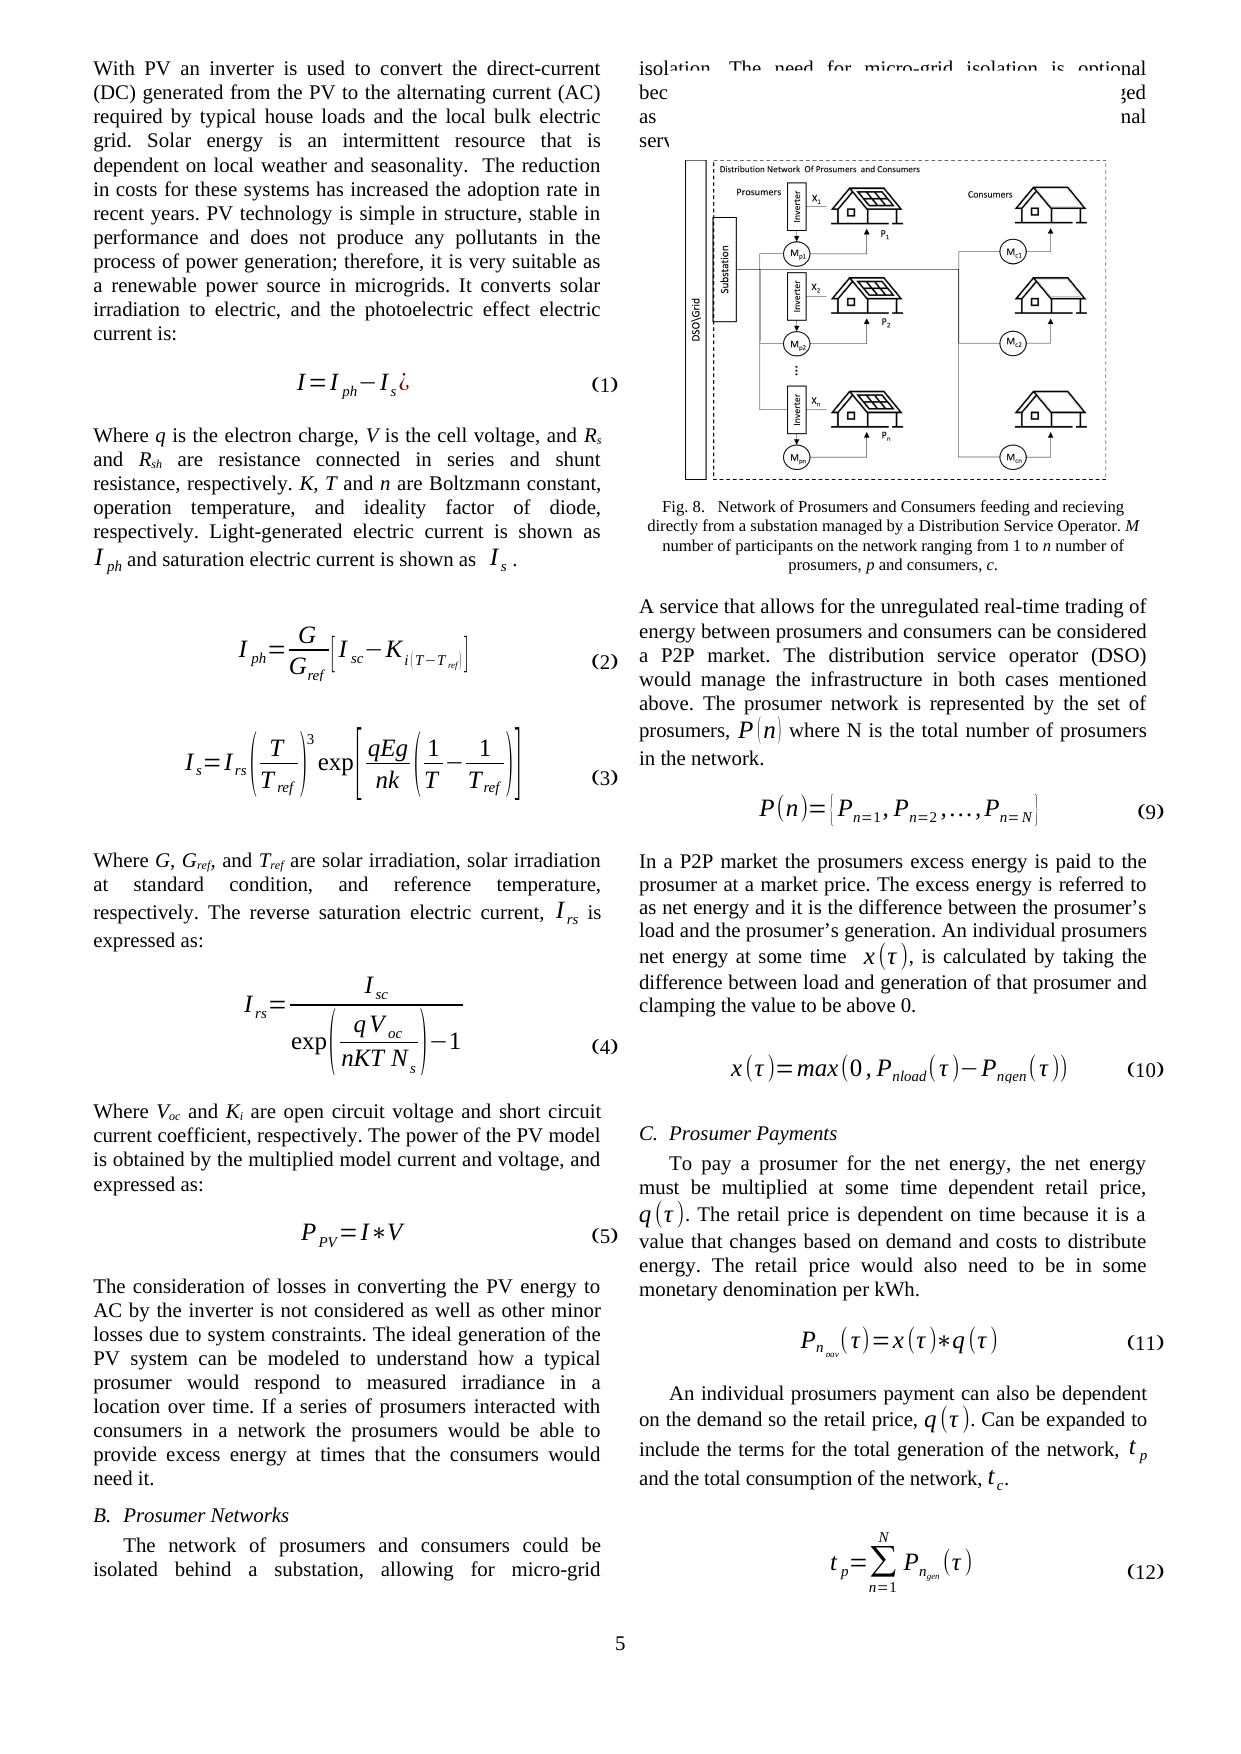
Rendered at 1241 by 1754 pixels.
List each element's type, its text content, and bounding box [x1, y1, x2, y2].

text The consideration of losses in converting the PV energy to AC by the inverter is not considered as well as other minor losses due to system constraints. The ideal generation of the PV system can be modeled to understand how a typical prosumer would respond to measured irradiance in a location over time. If a series of prosumers interacted with consumers in a network the prosumers would be able to provide excess energy at times that the consumers would need it. [93, 1274, 601, 1490]
text Where Voc and Ki are open circuit voltage and short circuit current coefficient, respectively. The power of the PV model is obtained by the multiplied model current and voltage, and expressed as: [93, 1099, 601, 1196]
text An individual prosumers payment can also be dependent on the demand so the retail price, . Can be expanded to include the terms for the total generation of the network, and the total consumption of the network, . [639, 1382, 1147, 1494]
text Where q is the electron charge, V is the cell voltage, and Rs and Rsh are resistance connected in series and shunt resistance, respectively. K, T and n are Boltzmann constant, operation temperature, and ideality factor of diode, respectively. Light-generated electric current is shown as and saturation electric current is shown as . [93, 423, 601, 575]
text A service that allows for the unregulated real-time trading of energy between prosumers and consumers can be considered a P2P market. The distribution service operator (DSO) would manage the infrastructure in both cases mentioned above. The prosumer network is represented by the set of prosumers, where N is the total number of prosumers in the network. [639, 594, 1147, 769]
text 2 [93, 624, 601, 681]
text  [93, 370, 601, 398]
text The network of prosumers and consumers could be isolated behind a substation, allowing for micro-grid isolation. The need for micro-grid isolation is optional because the network can still act as a virtual ledger managed as an unregulated service by the utility during normal service operation. [93, 1533, 601, 1581]
text Where G, Gref, and Tref are solar irradiation, solar irradiation at standard condition, and reference temperature, respectively. The reverse saturation electric current, is expressed as: [93, 848, 601, 952]
text 3 [519, 731, 601, 799]
text In a P2P market the prosumers excess energy is paid to the prosumer at a market price. The excess energy is referred to as net energy and it is the difference between the prosumer’s load and the prosumer’s generation. An individual prosumers net energy at some time , is calculated by taking the difference between load and generation of that prosumer and clamping the value to be above 0. [639, 851, 1147, 1017]
text To pay a prosumer for the net energy, the net energy must be multiplied at some time dependent retail price, . The retail price is dependent on time because it is a value that changes based on demand and costs to distribute energy. The retail price would also need to be in some monetary denomination per kWh. [639, 1151, 1147, 1301]
text The network of prosumers and consumers could be isolated behind a substation, allowing for micro-grid isolation. The need for micro-grid isolation is optional because the network can still act as a virtual ledger managed as an unregulated service by the utility during normal service operation. [639, 56, 1147, 152]
subtitle Prosumer Networks [93, 1503, 601, 1527]
text 3 [93, 731, 357, 799]
text 5 [93, 1221, 601, 1249]
subtitle Prosumer Payments [639, 1121, 1147, 1144]
text Network of Prosumers and Consumers feeding and recieving directly from a substation managed by a Distribution Service Operator. M number of participants on the network ranging from 1 to n number of prosumers, p and consumers, c. [639, 497, 1147, 574]
text 4 [93, 977, 601, 1074]
text 3 [358, 731, 518, 799]
text  [639, 1054, 1147, 1083]
text  [639, 1326, 1147, 1357]
text  [639, 794, 1147, 826]
text  [639, 1531, 1147, 1592]
picture [684, 160, 1107, 480]
